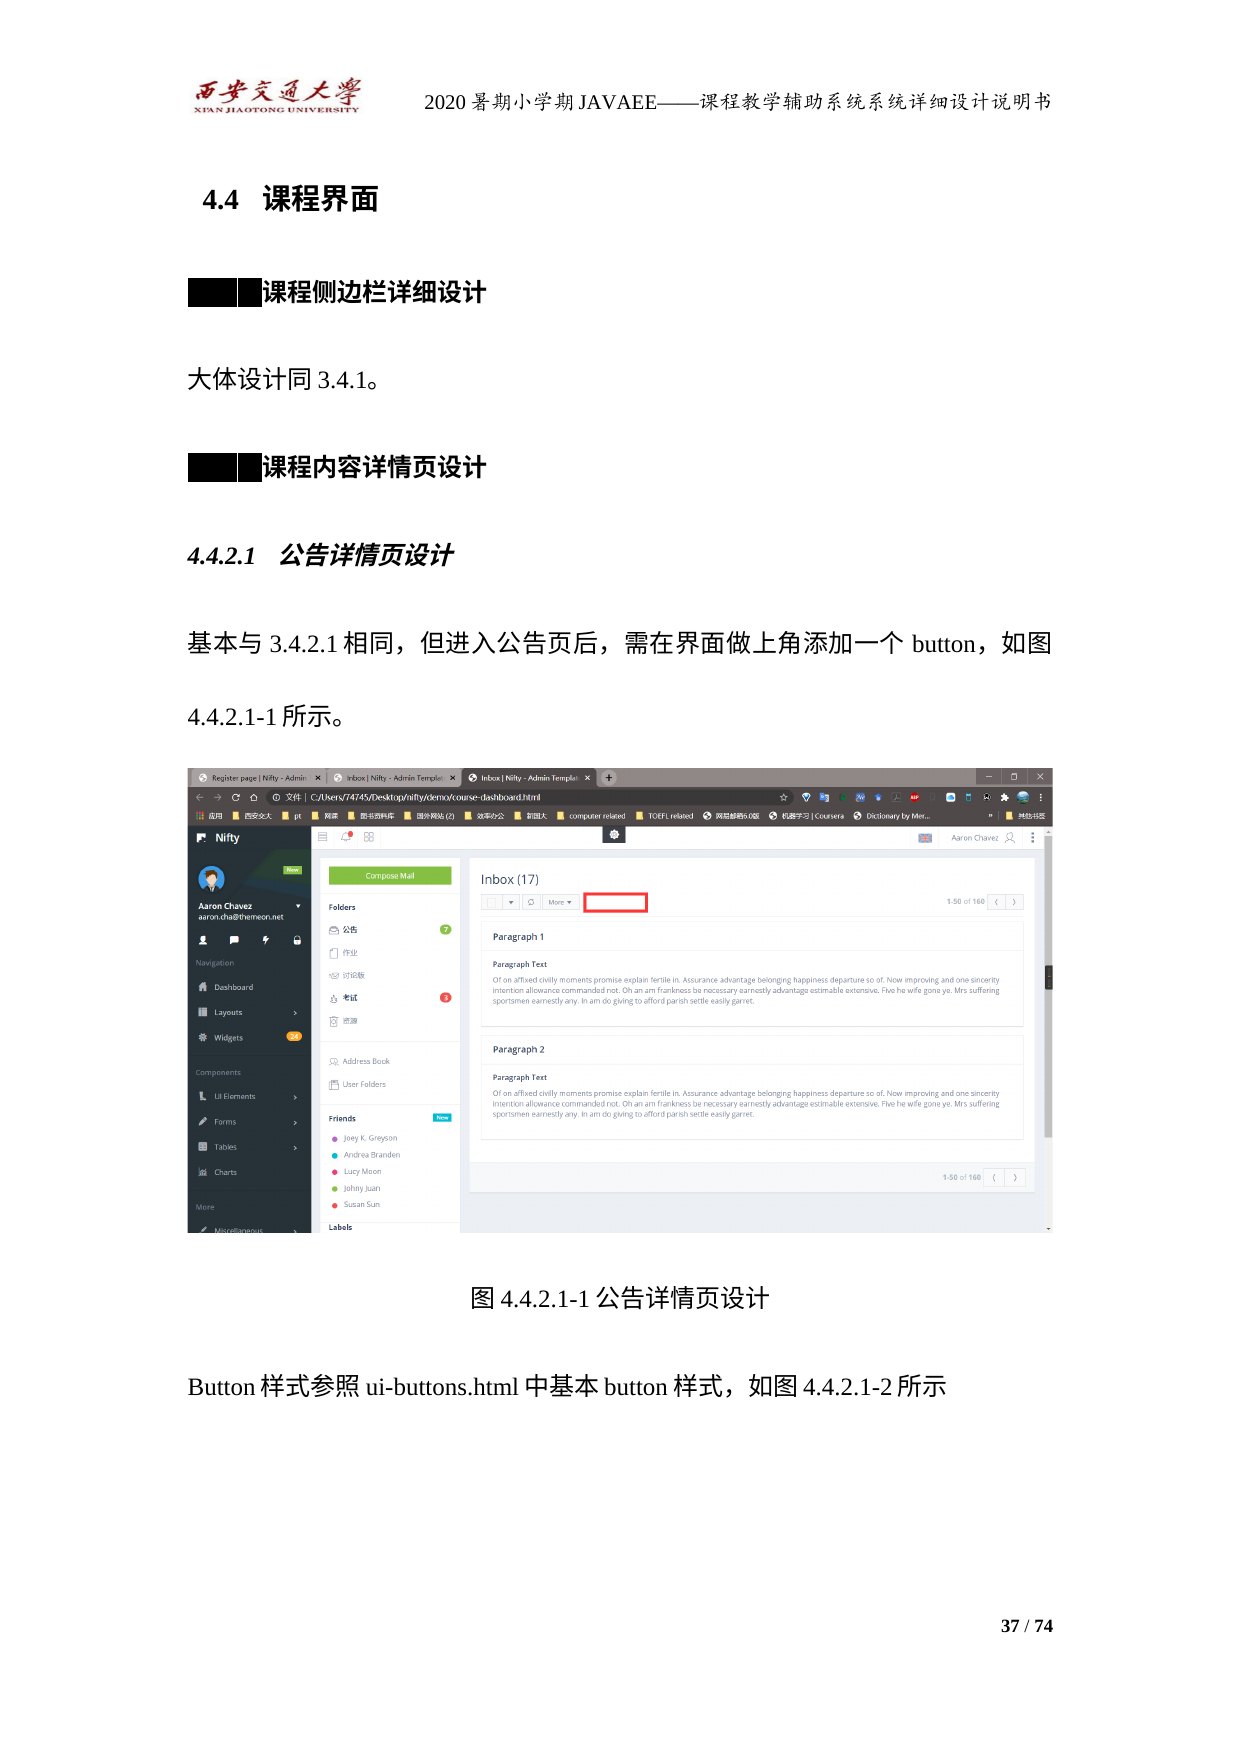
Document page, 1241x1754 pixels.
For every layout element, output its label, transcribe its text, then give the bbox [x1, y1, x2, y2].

subtitle 课程界面 [202, 163, 1053, 231]
text 图4.4.2.1-1公告详情页设计 [187, 1263, 1053, 1331]
text 大体设计同3.4.1。 [187, 344, 1053, 412]
subtitle 课程内容详情页设计 [187, 432, 1053, 500]
picture [187, 768, 1053, 1233]
subtitle 公告详情页设计 [187, 519, 1053, 587]
text Button样式参照ui-buttons.html中基本button样式，如图4.4.2.1-2所示 [187, 1351, 1053, 1418]
subtitle 课程侧边栏详细设计 [187, 256, 1053, 324]
picture [189, 77, 364, 114]
text 基本与3.4.2.1相同，但进入公告页后，需在界面做上角添加一个button，如图4.4.2.1-1所示。 [187, 607, 1053, 748]
